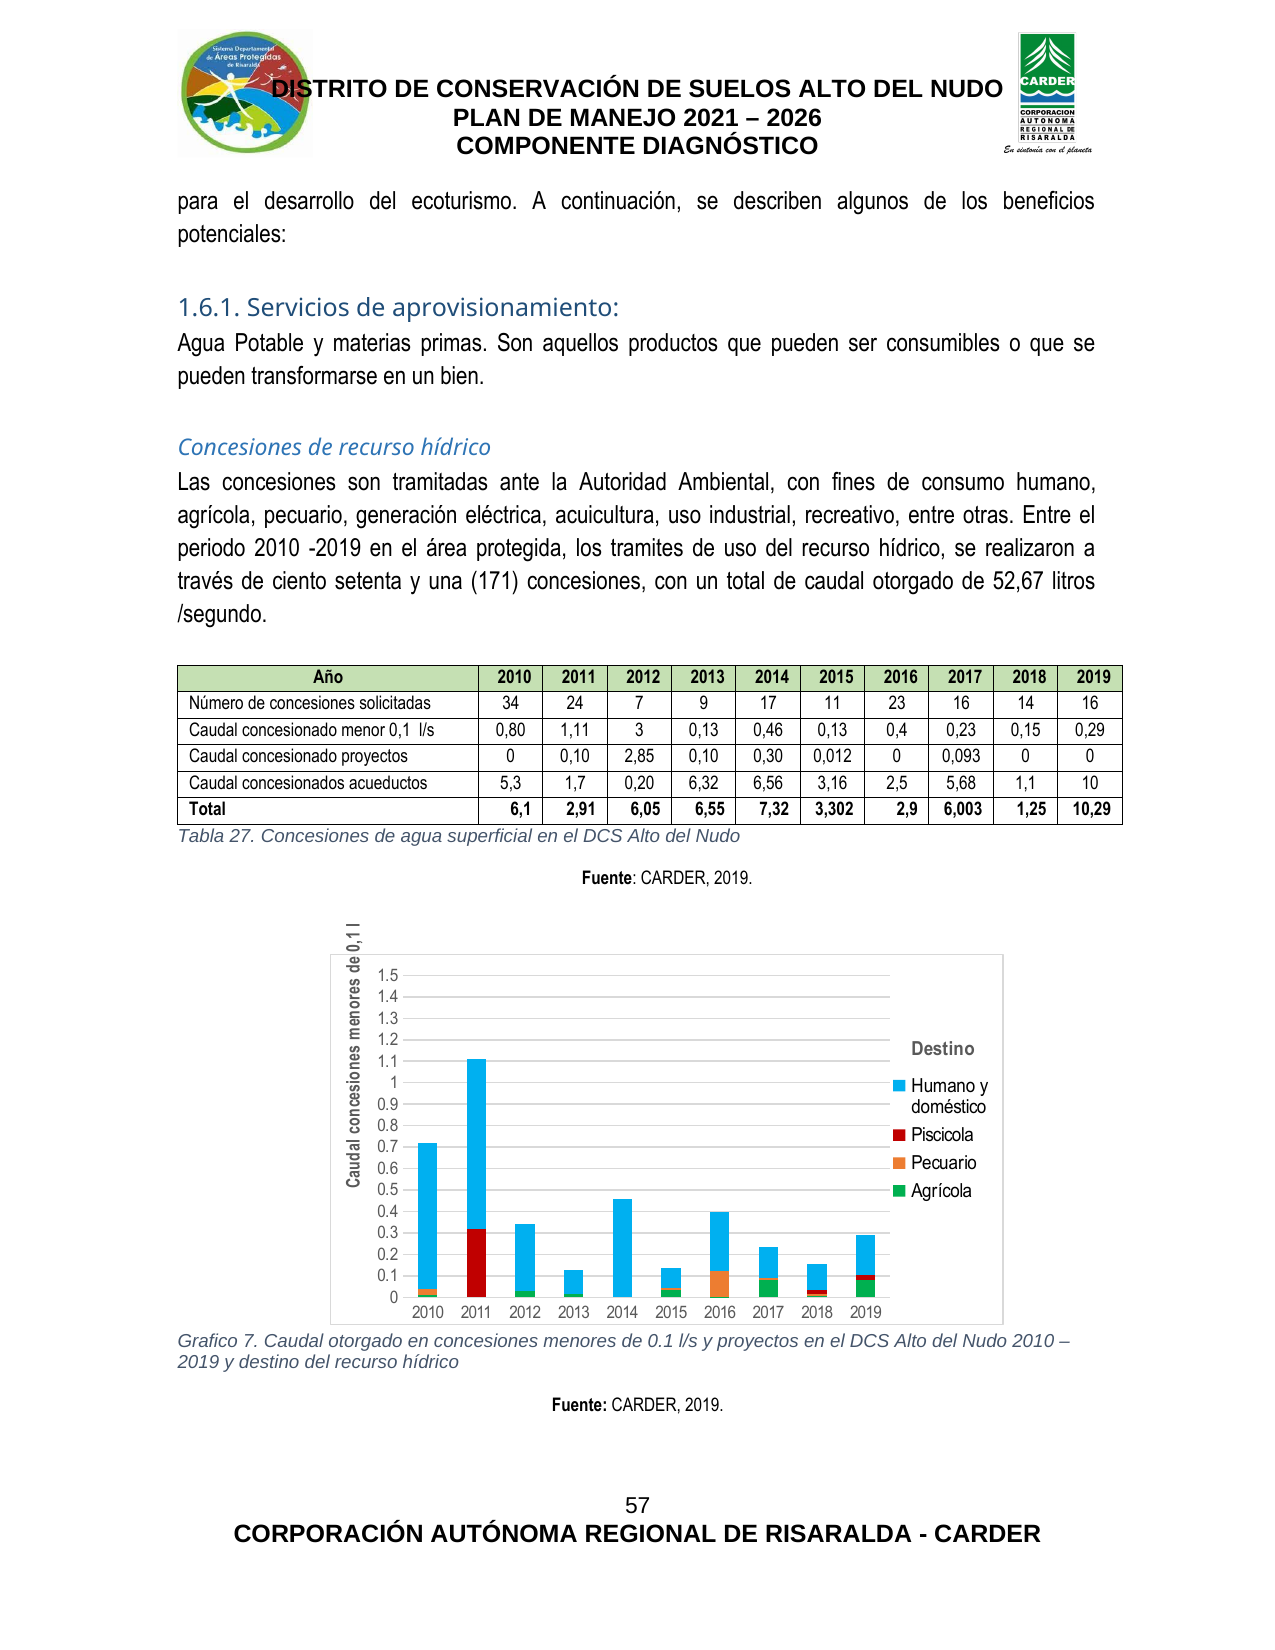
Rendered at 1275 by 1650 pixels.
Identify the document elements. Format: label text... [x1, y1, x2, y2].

table_cell 0,012 [801, 745, 864, 771]
table_header 2014 [736, 666, 800, 691]
table_cell 1,25 [994, 798, 1057, 823]
table_cell 1,1 [994, 772, 1057, 797]
table_header 2016 [865, 666, 928, 691]
table_cell 0,29 [1058, 719, 1122, 744]
table_cell Caudal concesionados acueductos [178, 772, 478, 797]
table_cell Caudal concesionado proyectos [178, 745, 478, 771]
table_cell 10 [1058, 772, 1122, 797]
table_cell 0,13 [672, 719, 735, 744]
table_cell 0,093 [929, 745, 993, 771]
table_cell 9 [672, 692, 735, 718]
table_cell 1,11 [543, 719, 607, 744]
table_cell 16 [1058, 692, 1122, 718]
text Grafico 7. Caudal otorgado en concesiones menores de 0.1 l/s y proyectos en el DCS Alto del Nudo 2010 – 2019 y destino del recurso hídrico [177, 1329, 1098, 1373]
table_cell 34 [479, 692, 542, 718]
table_cell 0,30 [736, 745, 800, 771]
table_cell 6,003 [929, 798, 993, 823]
text Tabla 27. Concesiones de agua superficial en el DCS Alto del Nudo [177, 825, 1098, 846]
table_cell 0,80 [479, 719, 542, 744]
table_cell 17 [736, 692, 800, 718]
table_header Año [178, 666, 478, 691]
table_cell 0,20 [608, 772, 671, 797]
table_cell 2,5 [865, 772, 928, 797]
text Agua Potable y materias primas. Son aquellos productos que pueden ser consumibles o que se pueden transformarse en un bien. [177, 328, 1098, 390]
table_cell 5,3 [479, 772, 542, 797]
subtitle Concesiones de recurso hídrico [177, 431, 1098, 463]
table_cell Número de concesiones solicitadas [178, 692, 478, 718]
table_cell 0,15 [994, 719, 1057, 744]
text Fuente: CARDER, 2019. [236, 867, 1098, 888]
table_header 2011 [543, 666, 607, 691]
picture [998, 25, 1098, 164]
table_cell 0,46 [736, 719, 800, 744]
table_cell 6,32 [672, 772, 735, 797]
table_header 2019 [1058, 666, 1122, 691]
table_cell 5,68 [929, 772, 993, 797]
table_cell 3,16 [801, 772, 864, 797]
table_cell 16 [929, 692, 993, 718]
table_cell 0 [1058, 745, 1122, 771]
picture [177, 29, 314, 158]
table_cell 23 [865, 692, 928, 718]
table_cell 0,10 [672, 745, 735, 771]
table_cell 7,32 [736, 798, 800, 823]
table_cell 3 [608, 719, 671, 744]
text Fuente: CARDER, 2019. [177, 1393, 1098, 1415]
table_cell 0,23 [929, 719, 993, 744]
table_cell 7 [608, 692, 671, 718]
table_header 2018 [994, 666, 1057, 691]
table_cell 11 [801, 692, 864, 718]
subtitle 1.6.1. Servicios de aprovisionamiento: [177, 289, 1098, 323]
table_cell 0,13 [801, 719, 864, 744]
table_header 2017 [929, 666, 993, 691]
table_cell 6,05 [608, 798, 671, 823]
table_cell 6,55 [672, 798, 735, 823]
table_cell 6,56 [736, 772, 800, 797]
table_cell Total [178, 798, 478, 823]
table_header 2010 [479, 666, 542, 691]
table_cell 0,4 [865, 719, 928, 744]
table_cell 14 [994, 692, 1057, 718]
table_cell 2,85 [608, 745, 671, 771]
table_cell 2,91 [543, 798, 607, 823]
table_header 2015 [801, 666, 864, 691]
table_cell 3,302 [801, 798, 864, 823]
table_cell 2,9 [865, 798, 928, 823]
text Las concesiones son tramitadas ante la Autoridad Ambiental, con fines de consumo humano, agrícola, pecuario, generación eléctrica, acuicultura, uso industrial, recreativo, entre otras. Entre el periodo 2010 -2019 en el área protegida, los tramites de uso del recurso hídrico, se realizaron a través de ciento setenta y una (171) concesiones, con un total de caudal otorgado de 52,67 litros /segundo. [177, 467, 1098, 628]
table_cell 0 [994, 745, 1057, 771]
table_cell 6,1 [479, 798, 542, 823]
table_cell 1,7 [543, 772, 607, 797]
table_cell 0 [865, 745, 928, 771]
table_cell 0 [479, 745, 542, 771]
table_header 2012 [608, 666, 671, 691]
table_cell Caudal concesionado menor 0,1 l/s [178, 719, 478, 744]
table_cell 24 [543, 692, 607, 718]
table_cell 10,29 [1058, 798, 1122, 823]
table_cell 0,10 [543, 745, 607, 771]
table_header 2013 [672, 666, 735, 691]
